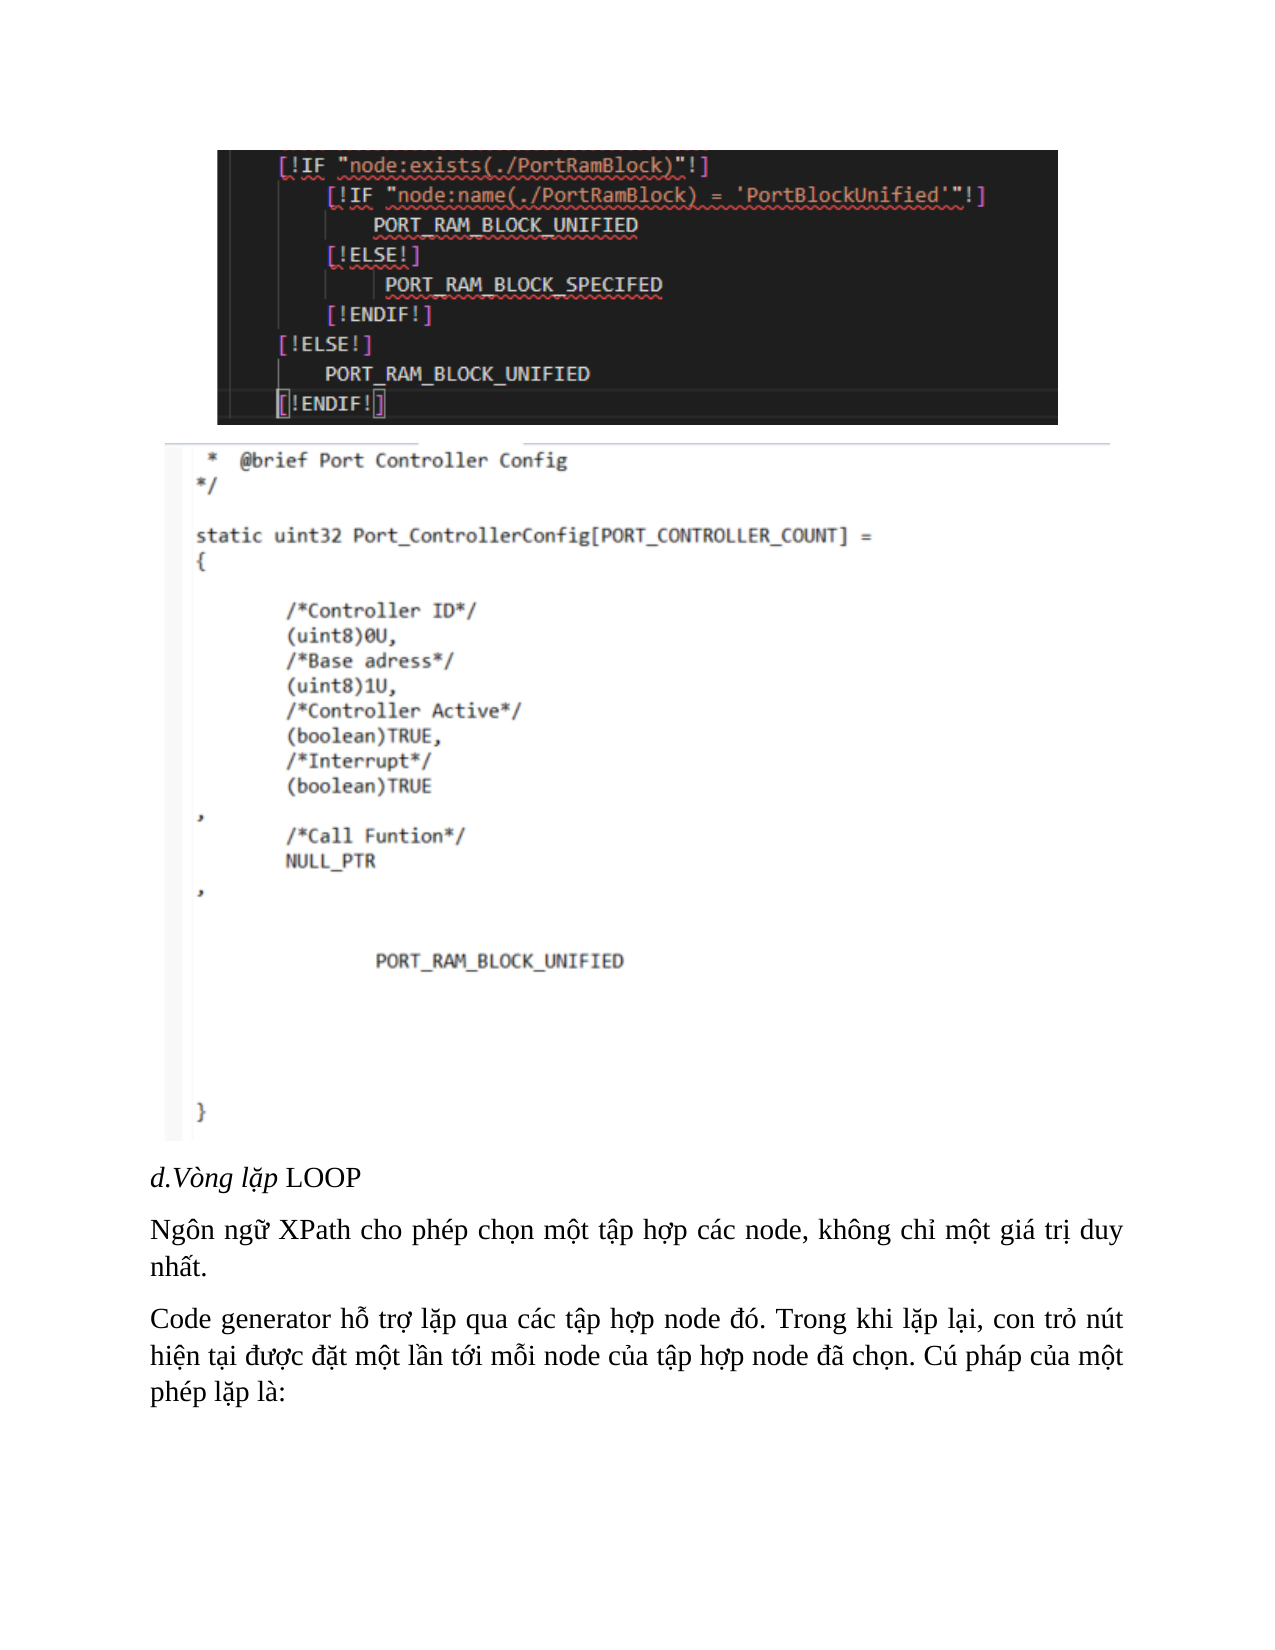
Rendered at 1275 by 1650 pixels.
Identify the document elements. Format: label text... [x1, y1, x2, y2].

picture [164, 443, 1111, 1141]
text Code generator hỗ trợ lặp qua các tập hợp node đó. Trong khi lặp lại, con trỏ nút hiện tại được đặt một lần tới mỗi node của tập hợp node đã chọn. Cú pháp của một phép lặp là: [150, 1301, 1125, 1407]
text Ngôn ngữ XPath cho phép chọn một tập hợp các node, không chỉ một giá trị duy nhất. [150, 1212, 1125, 1282]
text d.Vòng lặp LOOP [150, 1160, 1125, 1193]
picture [217, 150, 1058, 425]
